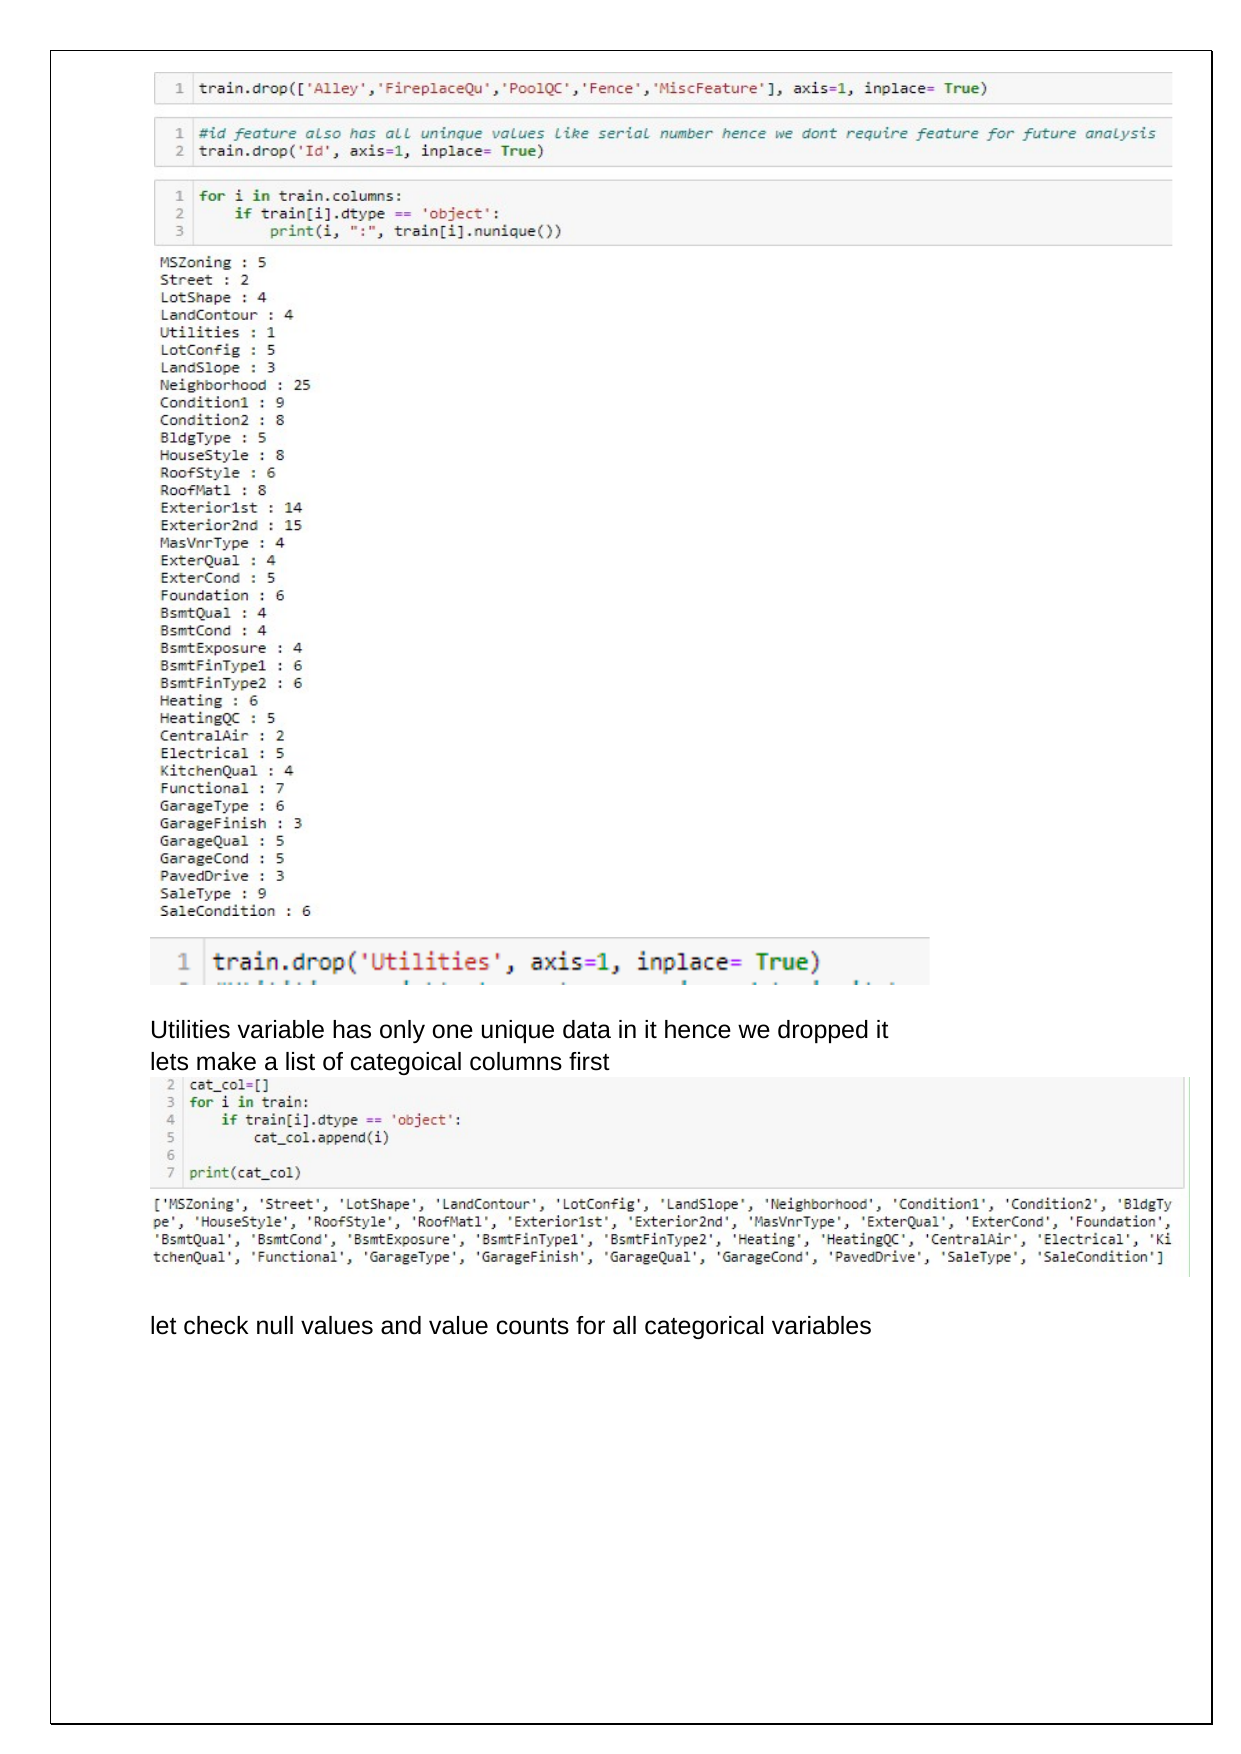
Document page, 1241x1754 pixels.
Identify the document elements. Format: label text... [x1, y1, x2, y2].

text let check null values and value counts for all categorical variables [150, 1311, 1211, 1340]
text Utilities variable has only one unique data in it hence we dropped it lets make a list of categoical columns first [150, 1016, 890, 1075]
picture [150, 937, 930, 985]
picture [154, 72, 1173, 916]
picture [150, 1077, 1190, 1277]
